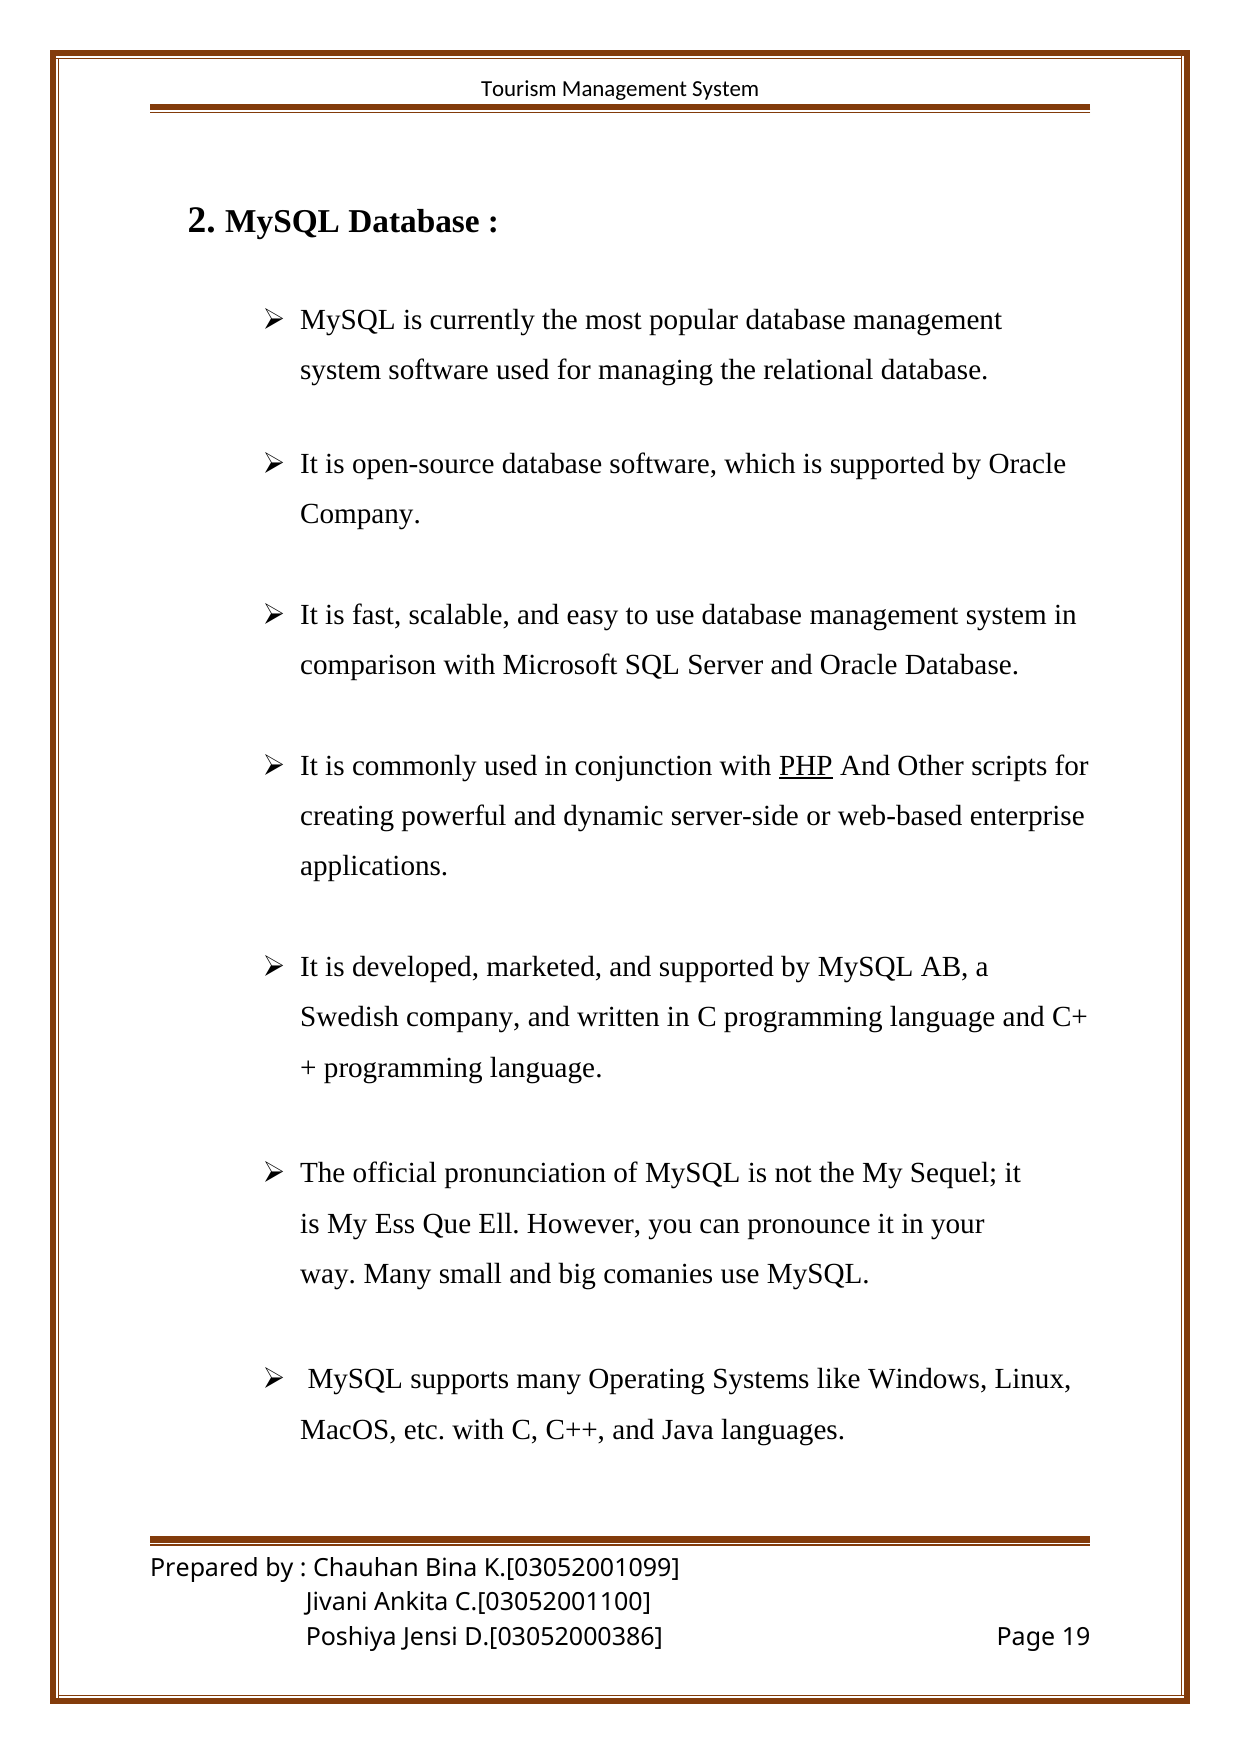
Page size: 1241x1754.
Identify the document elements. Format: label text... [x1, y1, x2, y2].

list It is fast, scalable, and easy to use database management system in comparison with Microsoft SQL Server and Oracle Database. [262, 597, 1090, 681]
list MySQL is currently the most popular database management system software used for managing the relational database. [262, 302, 1090, 386]
list It is open-source database software, which is supported by Oracle Company. [262, 446, 1090, 530]
list It is developed, marketed, and supported by MySQL AB, a Swedish company, and written in C programming language and C++ programming language. [262, 949, 1090, 1083]
list The official pronunciation of MySQL is not the My Sequel; it is My Ess Que Ell. However, you can pronounce it in your way. Many small and big comanies use MySQL. [262, 1155, 1090, 1289]
list MySQL supports many Operating Systems like Windows, Linux, MacOS, etc. with C, C++, and Java languages. [262, 1361, 1090, 1445]
list It is commonly used in conjunction with PHP And Other scripts for creating powerful and dynamic server-side or web-based enterprise applications. [262, 748, 1090, 882]
list MySQL Database : [187, 197, 1090, 240]
